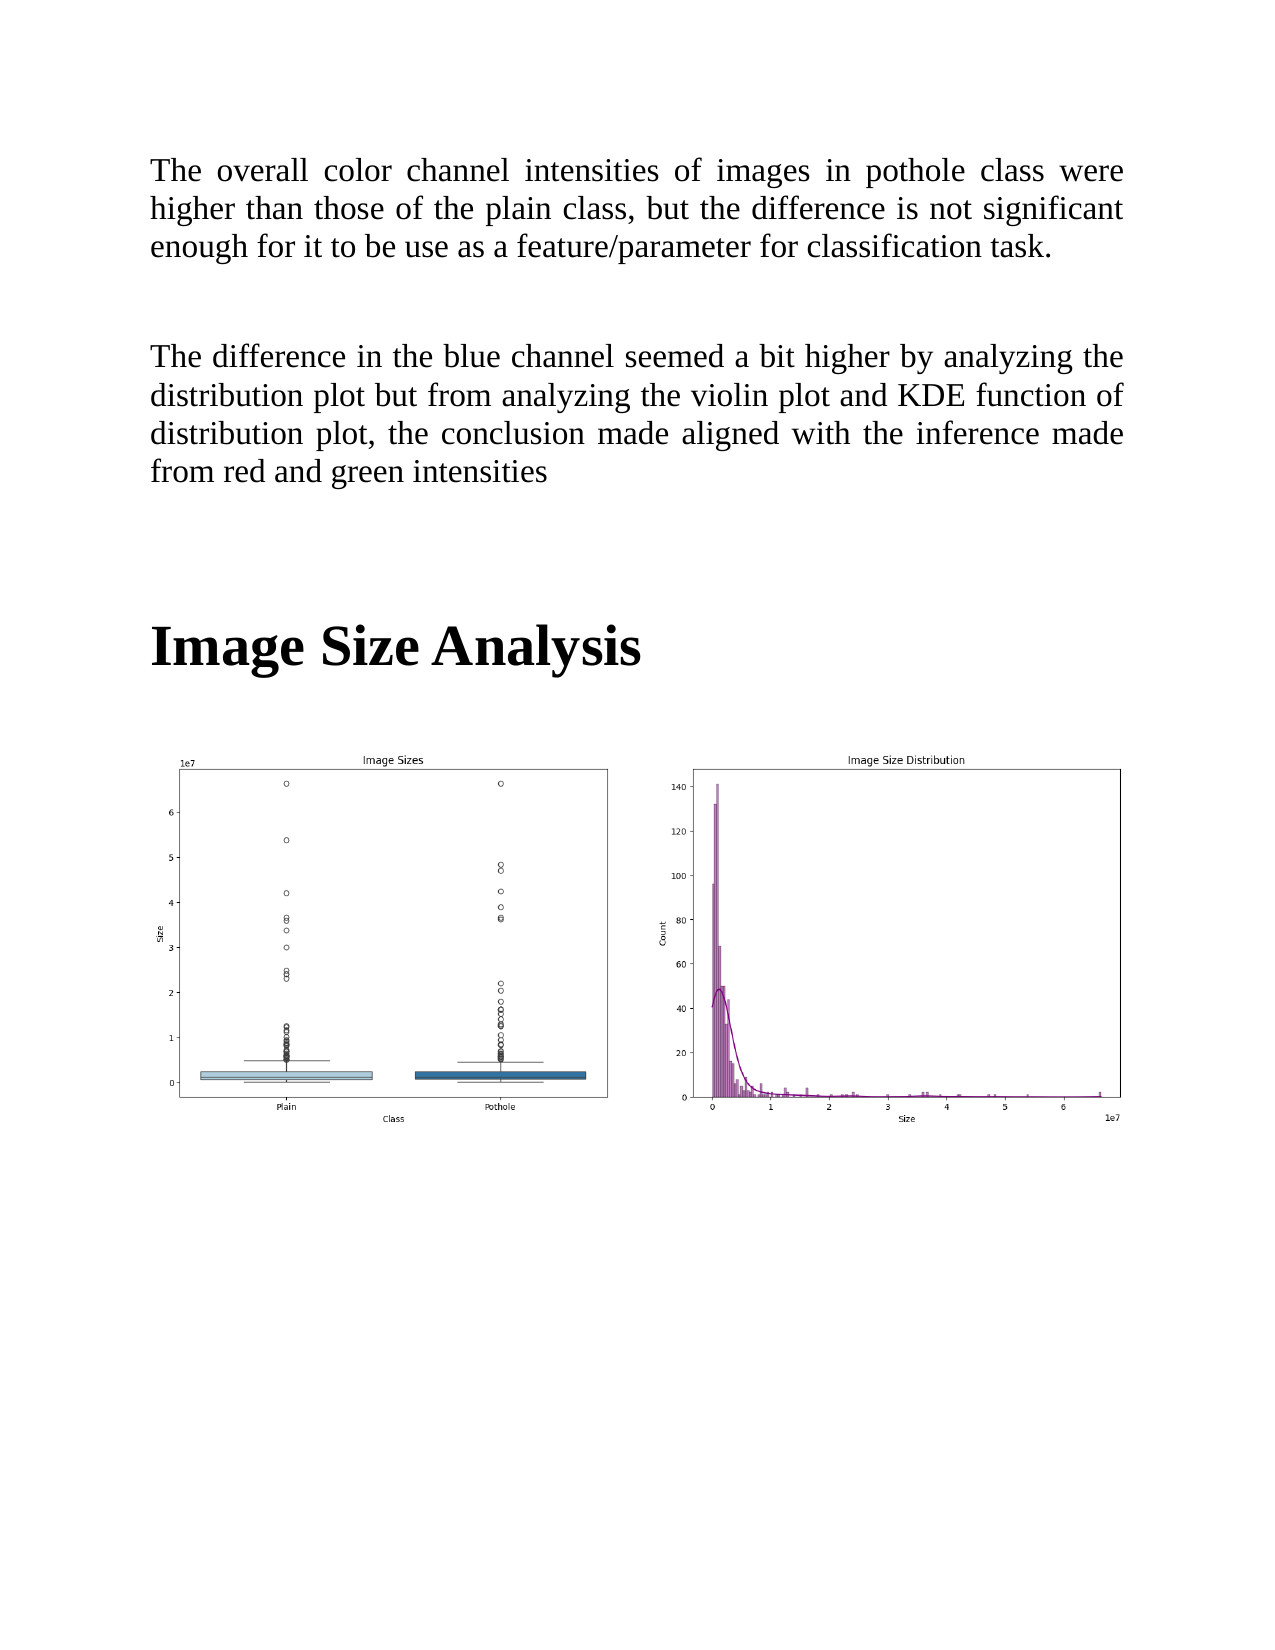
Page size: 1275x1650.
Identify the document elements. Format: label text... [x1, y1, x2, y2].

text The overall color channel intensities of images in pothole class were higher than those of the plain class, but the difference is not significant enough for it to be use as a feature/parameter for classification task. [150, 150, 1125, 265]
text Image Size Analysis [150, 611, 1125, 678]
text The difference in the blue channel seemed a bit higher by analyzing the distribution plot but from analyzing the violin plot and KDE function of distribution plot, the conclusion made aligned with the inference made from red and green intensities [150, 337, 1125, 490]
picture [150, 750, 1125, 1129]
